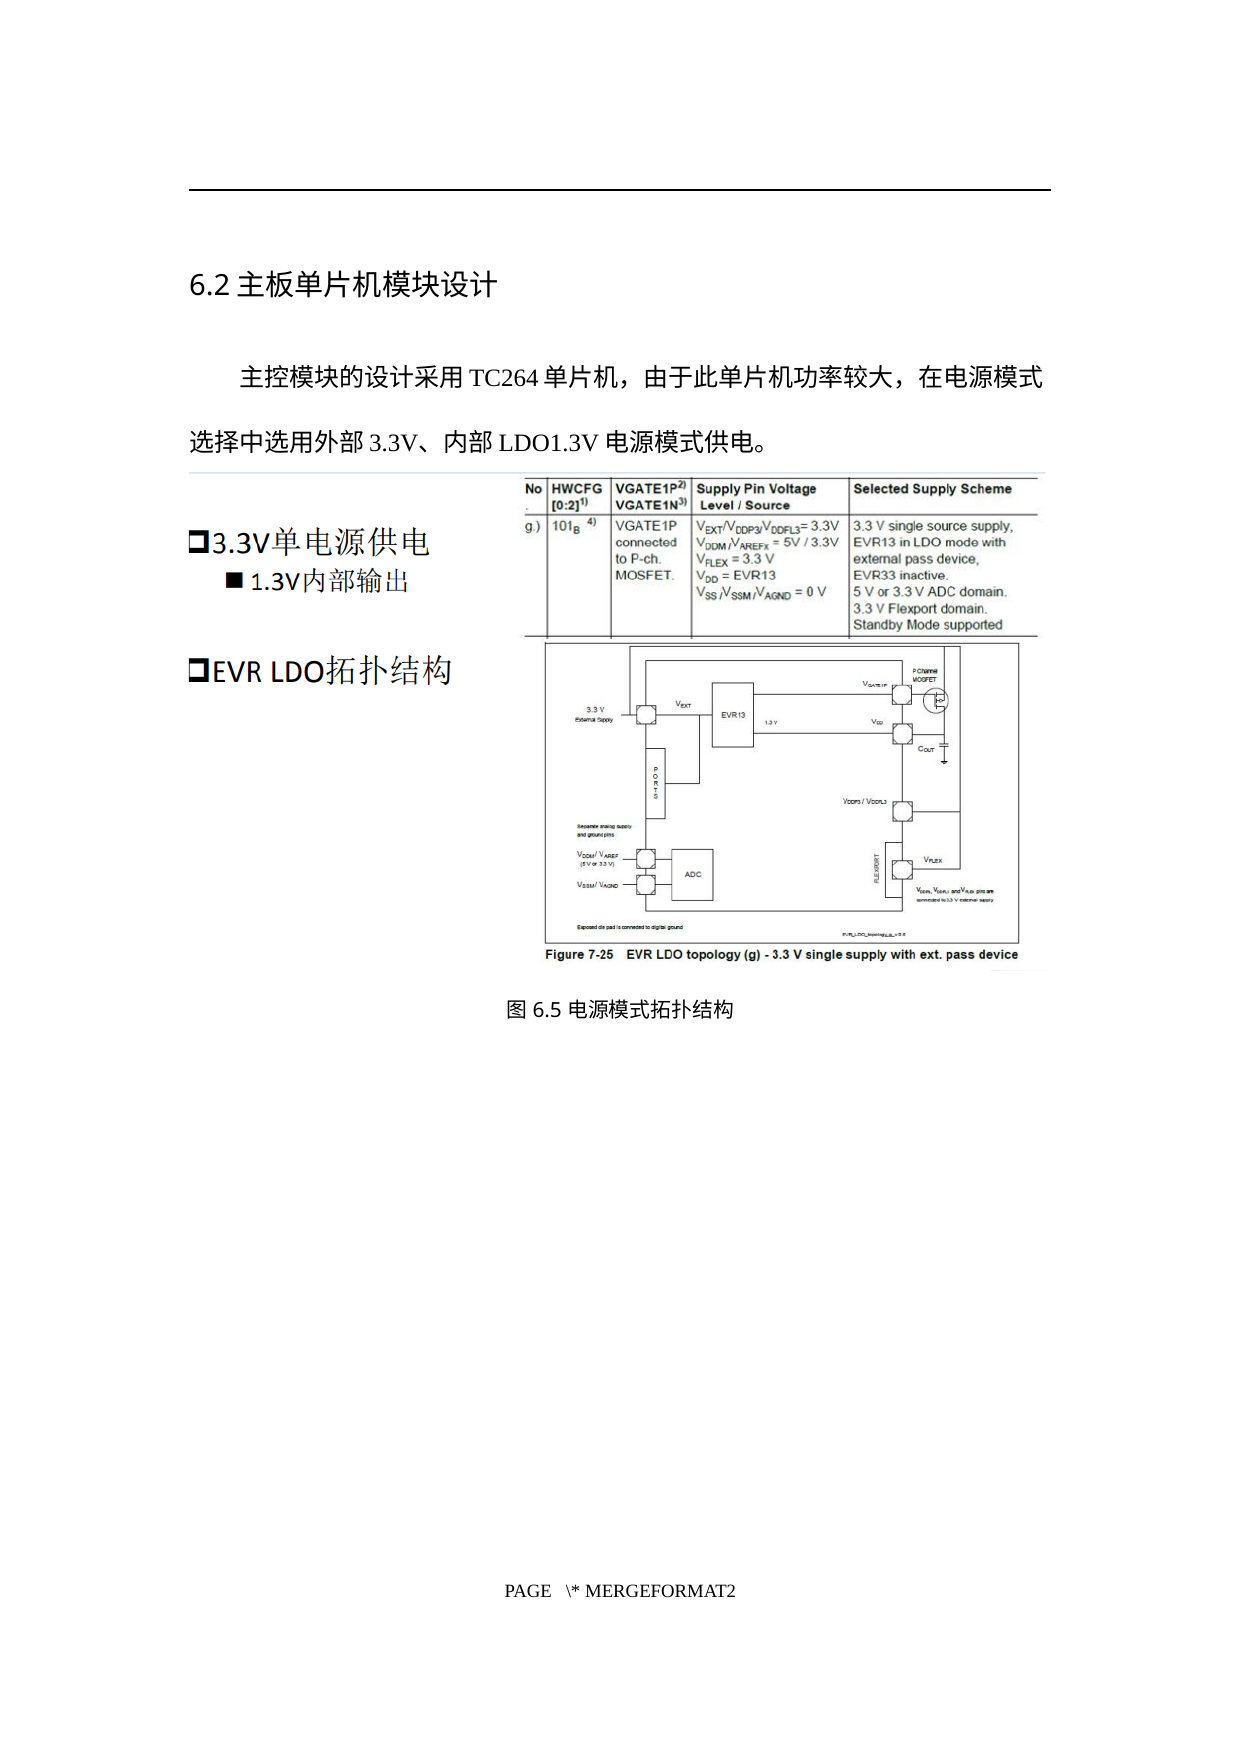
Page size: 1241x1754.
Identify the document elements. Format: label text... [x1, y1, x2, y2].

text 图 6.5 电源模式拓扑结构 [189, 993, 1051, 1025]
picture [188, 472, 1052, 971]
text 主控模块的设计采用TC264单片机，由于此单片机功率较大，在电源模式选择中选用外部3.3V、内部LDO1.3V电源模式供电。 [189, 343, 1051, 472]
text 6.2主板单片机模块设计 [189, 251, 1051, 316]
